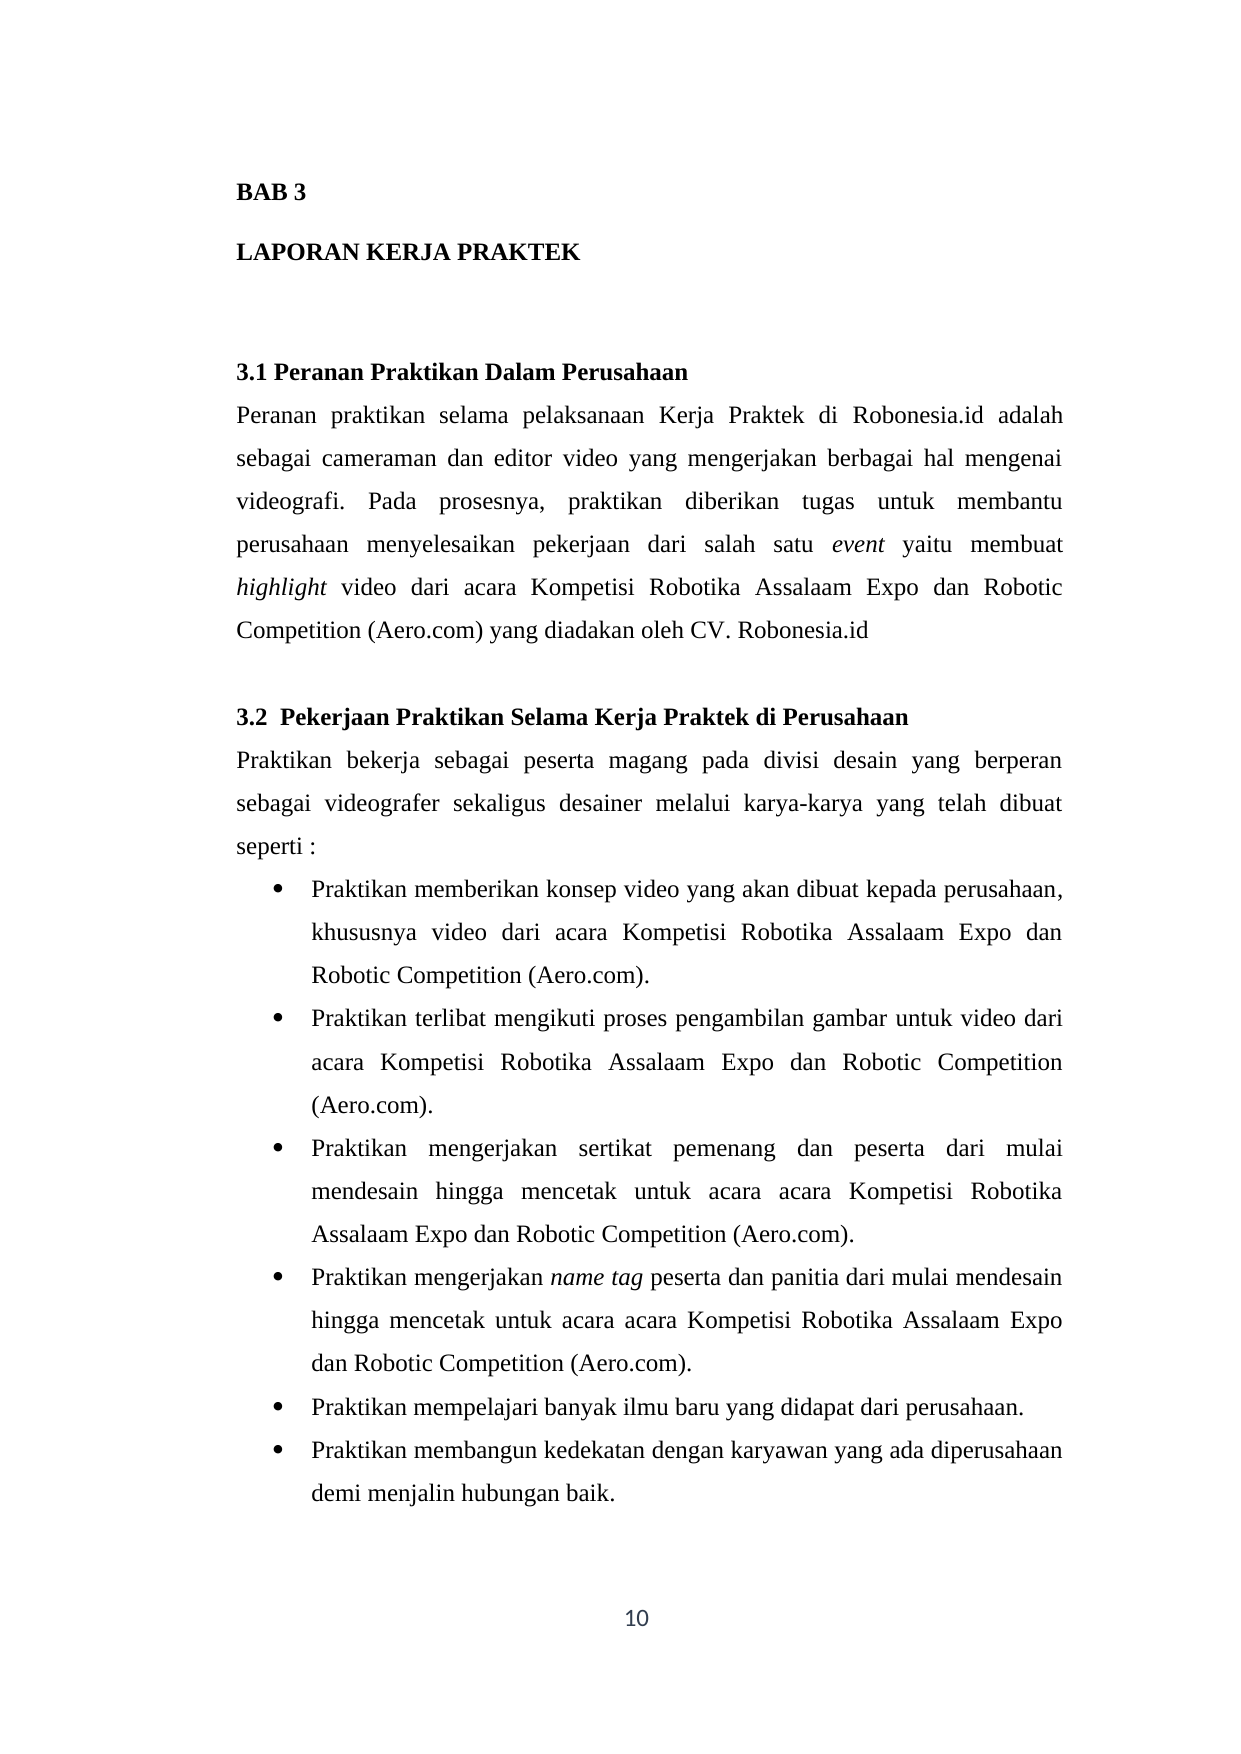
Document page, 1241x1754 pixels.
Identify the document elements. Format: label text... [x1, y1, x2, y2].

list Pekerjaan Praktikan Selama Kerja Praktek di Perusahaan [236, 702, 1063, 730]
list Peranan Praktikan Dalam Perusahaan [236, 357, 1063, 385]
text BAB 3 [236, 177, 1063, 206]
list Praktikan mempelajari banyak ilmu baru yang didapat dari perusahaan. [274, 1392, 1063, 1420]
text Peranan praktikan selama pelaksanaan Kerja Praktek di Robonesia.id adalah sebagai cameraman dan editor video yang mengerjakan berbagai hal mengenai videografi. Pada prosesnya, praktikan diberikan tugas untuk membantu perusahaan menyelesaikan pekerjaan dari salah satu event yaitu membuat highlight video dari acara Kompetisi Robotika Assalaam Expo dan Robotic Competition (Aero.com) yang diadakan oleh CV. Robonesia.id [236, 400, 1063, 644]
list Praktikan membangun kedekatan dengan karyawan yang ada diperusahaan demi menjalin hubungan baik. [274, 1435, 1063, 1507]
list Praktikan memberikan konsep video yang akan dibuat kepada perusahaan, khususnya video dari acara Kompetisi Robotika Assalaam Expo dan Robotic Competition (Aero.com). [274, 874, 1063, 989]
text Praktikan bekerja sebagai peserta magang pada divisi desain yang berperan sebagai videografer sekaligus desainer melalui karya-karya yang telah dibuat seperti : [236, 745, 1063, 860]
list Praktikan mengerjakan sertikat pemenang dan peserta dari mulai mendesain hingga mencetak untuk acara acara Kompetisi Robotika Assalaam Expo dan Robotic Competition (Aero.com). [274, 1133, 1063, 1248]
text LAPORAN KERJA PRAKTEK [236, 237, 1063, 266]
list Praktikan terlibat mengikuti proses pengambilan gambar untuk video dari acara Kompetisi Robotika Assalaam Expo dan Robotic Competition (Aero.com). [274, 1003, 1063, 1118]
list Praktikan mengerjakan name tag peserta dan panitia dari mulai mendesain hingga mencetak untuk acara acara Kompetisi Robotika Assalaam Expo dan Robotic Competition (Aero.com). [274, 1262, 1063, 1377]
